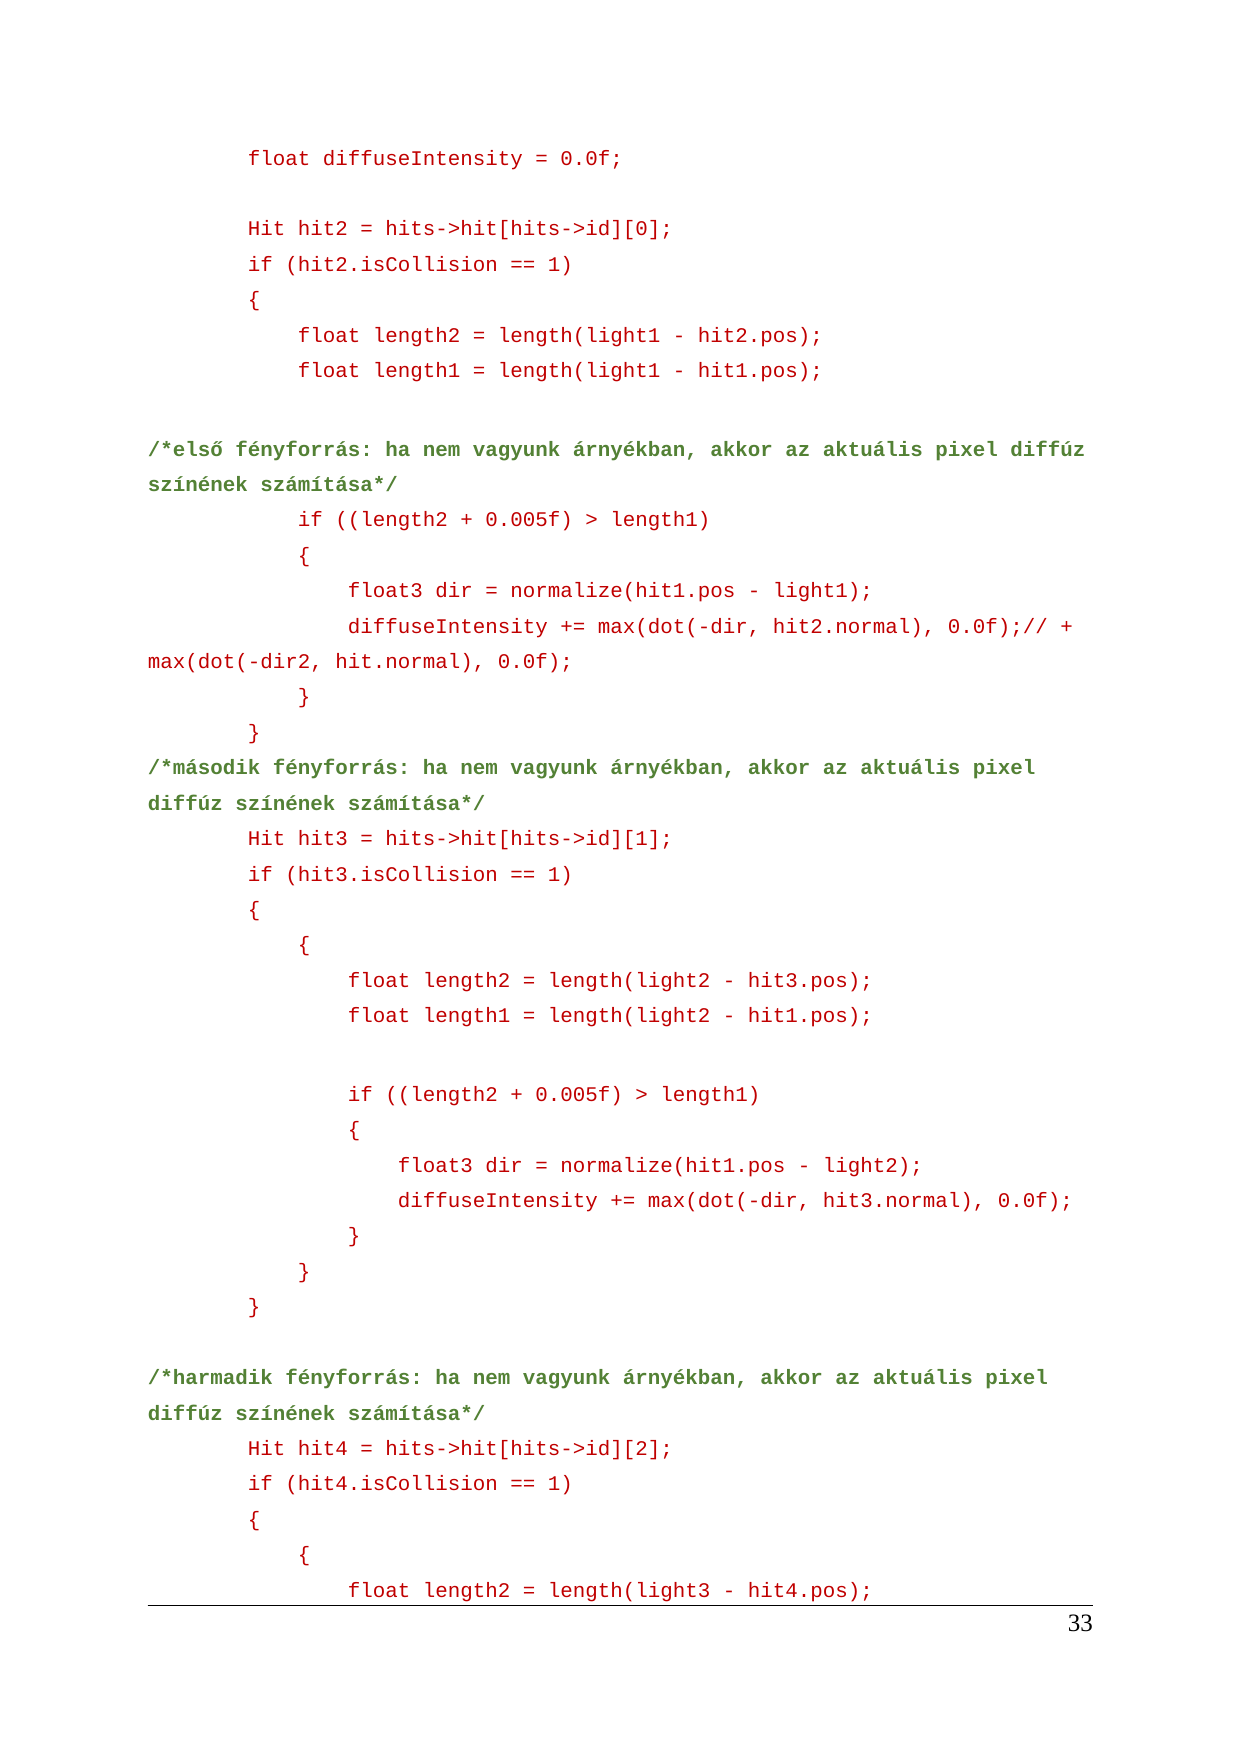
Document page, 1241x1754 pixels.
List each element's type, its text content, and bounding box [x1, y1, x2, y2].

text /*harmadik fényforrás: ha nem vagyunk árnyékban, akkor az aktuális pixel diffúz színének számítása*/ [148, 1367, 1093, 1426]
text float length2 = length(light1 - hit2.pos); [148, 325, 1093, 348]
text Hit hit3 = hits->hit[hits->id][1]; [148, 828, 1093, 852]
text /*első fényforrás: ha nem vagyunk árnyékban, akkor az aktuális pixel diffúz színének számítása*/ [148, 439, 1093, 498]
text if ((length2 + 0.005f) > length1) [148, 1084, 1093, 1107]
text float length1 = length(light1 - hit1.pos); [148, 360, 1093, 384]
text } [148, 1261, 1093, 1284]
text if (hit4.isCollision == 1) [148, 1473, 1093, 1497]
text } [148, 722, 1093, 746]
text float3 dir = normalize(hit1.pos - light2); [148, 1155, 1093, 1178]
text float3 dir = normalize(hit1.pos - light1); [148, 580, 1093, 604]
text float diffuseIntensity = 0.0f; [148, 148, 1093, 171]
text { [148, 934, 1093, 958]
text float length2 = length(light2 - hit3.pos); [148, 970, 1093, 993]
text diffuseIntensity += max(dot(-dir, hit2.normal), 0.0f);// + max(dot(-dir2, hit.normal), 0.0f); [148, 616, 1093, 675]
text { [148, 545, 1093, 568]
text } [148, 687, 1093, 710]
text float length2 = length(light3 - hit4.pos); [148, 1580, 1093, 1603]
text Hit hit4 = hits->hit[hits->id][2]; [148, 1438, 1093, 1462]
text if (hit3.isCollision == 1) [148, 864, 1093, 887]
text { [148, 1544, 1093, 1568]
text { [148, 1509, 1093, 1532]
text } [148, 1226, 1093, 1249]
text Hit hit2 = hits->hit[hits->id][0]; [148, 218, 1093, 242]
text { [148, 1119, 1093, 1143]
text diffuseIntensity += max(dot(-dir, hit3.normal), 0.0f); [148, 1190, 1093, 1214]
text { [148, 289, 1093, 313]
text /*második fényforrás: ha nem vagyunk árnyékban, akkor az aktuális pixel diffúz színének számítása*/ [148, 757, 1093, 816]
text if ((length2 + 0.005f) > length1) [148, 509, 1093, 533]
text if (hit2.isCollision == 1) [148, 254, 1093, 277]
text float length1 = length(light2 - hit1.pos); [148, 1005, 1093, 1029]
text { [148, 899, 1093, 923]
text } [148, 1296, 1093, 1320]
